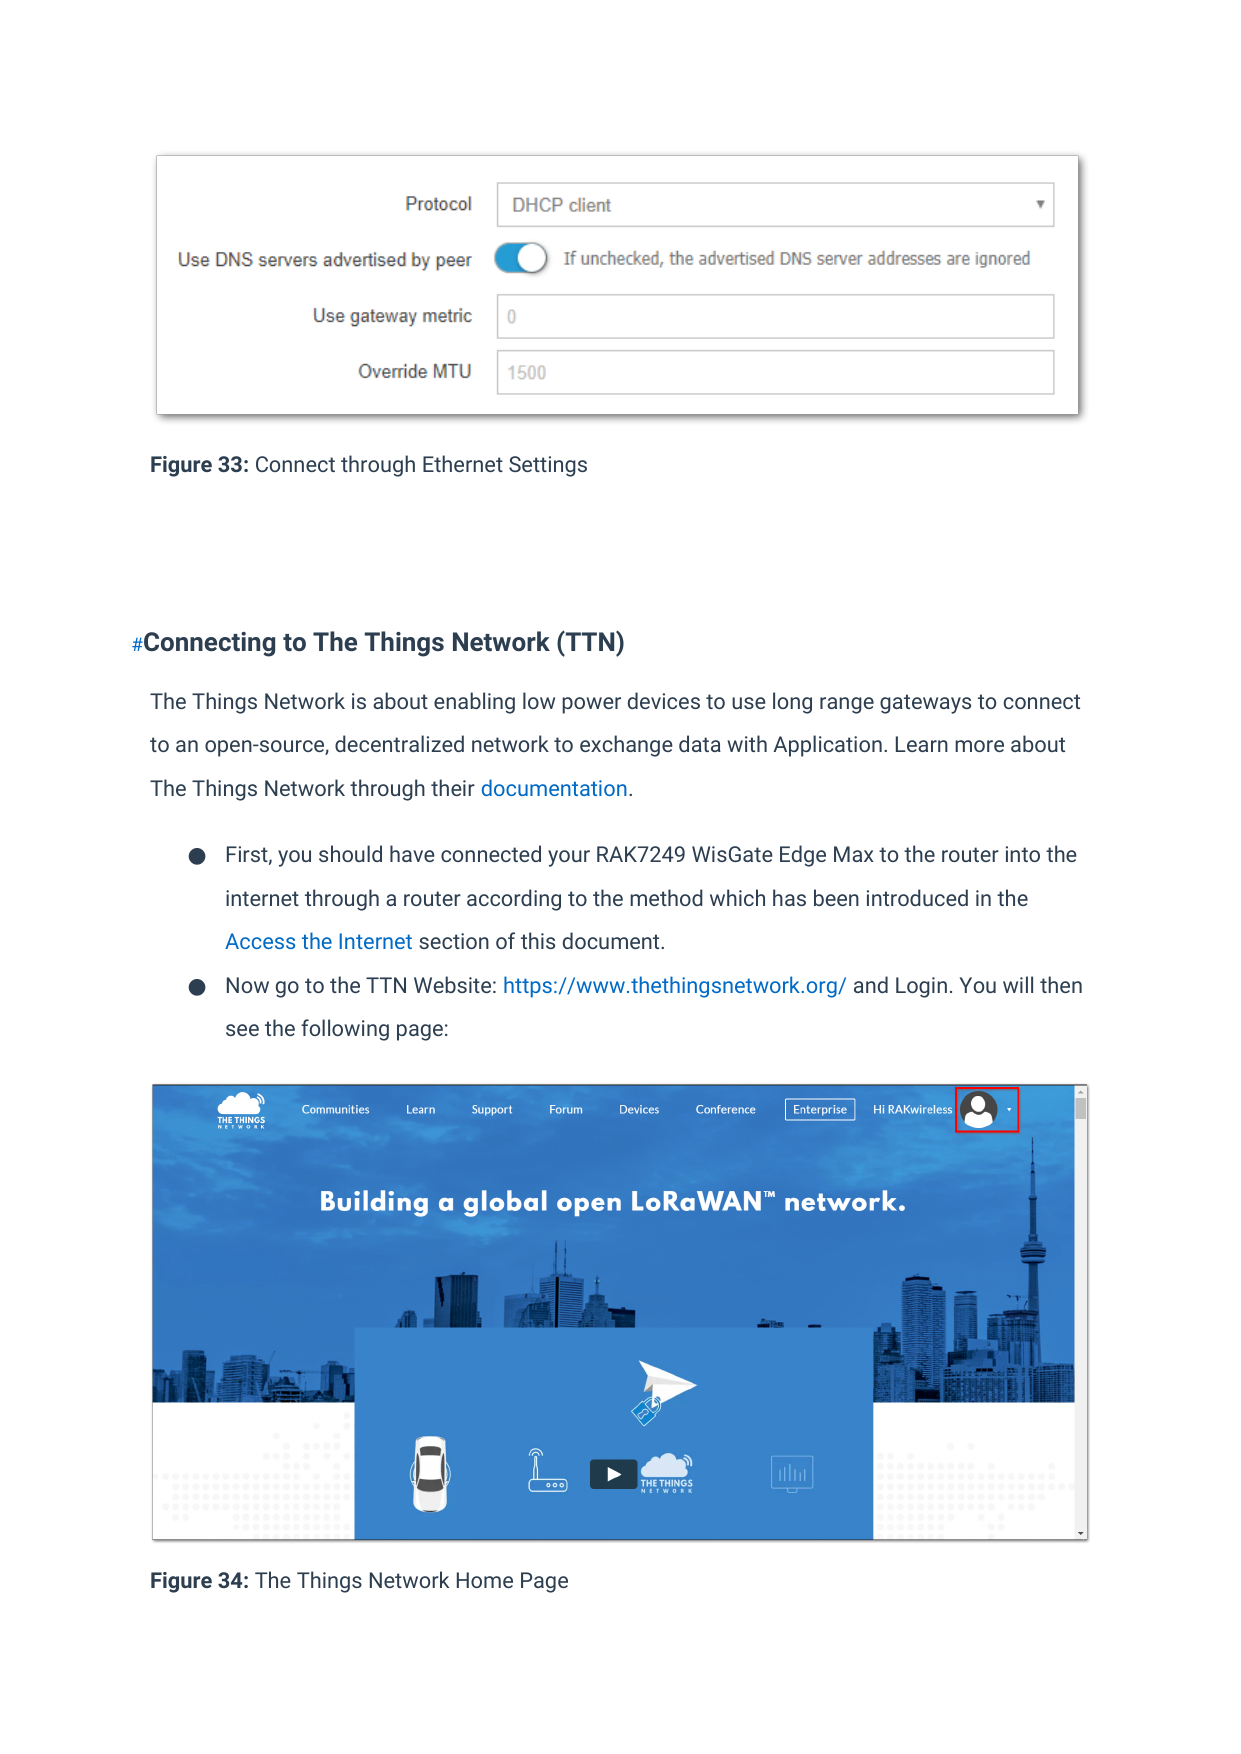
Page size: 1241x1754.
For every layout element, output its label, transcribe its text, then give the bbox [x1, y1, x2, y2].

text The Things Network is about enabling low power devices to use long range gateways to connect to an open-source, decentralized network to exchange data with Application. Learn more about The Things Network through their documentation. [150, 689, 1090, 801]
text Figure 33: Connect through Ethernet Settings [150, 452, 1090, 478]
picture [150, 1082, 1091, 1544]
list Now go to the TTN Website: https://www.thethingsnetwork.org/ and Login. You will then see the following page: [187, 973, 1090, 1042]
list First, you should have connected your RAK7249 WisGate Edge Max to the router into the internet through a router according to the method which has been introduced in the Access the Internet section of this document. [187, 842, 1090, 955]
picture [150, 150, 1091, 427]
subtitle #Connecting to The Things Network (TTN) [131, 503, 1090, 658]
text Figure 34: The Things Network Home Page [150, 1568, 1090, 1594]
